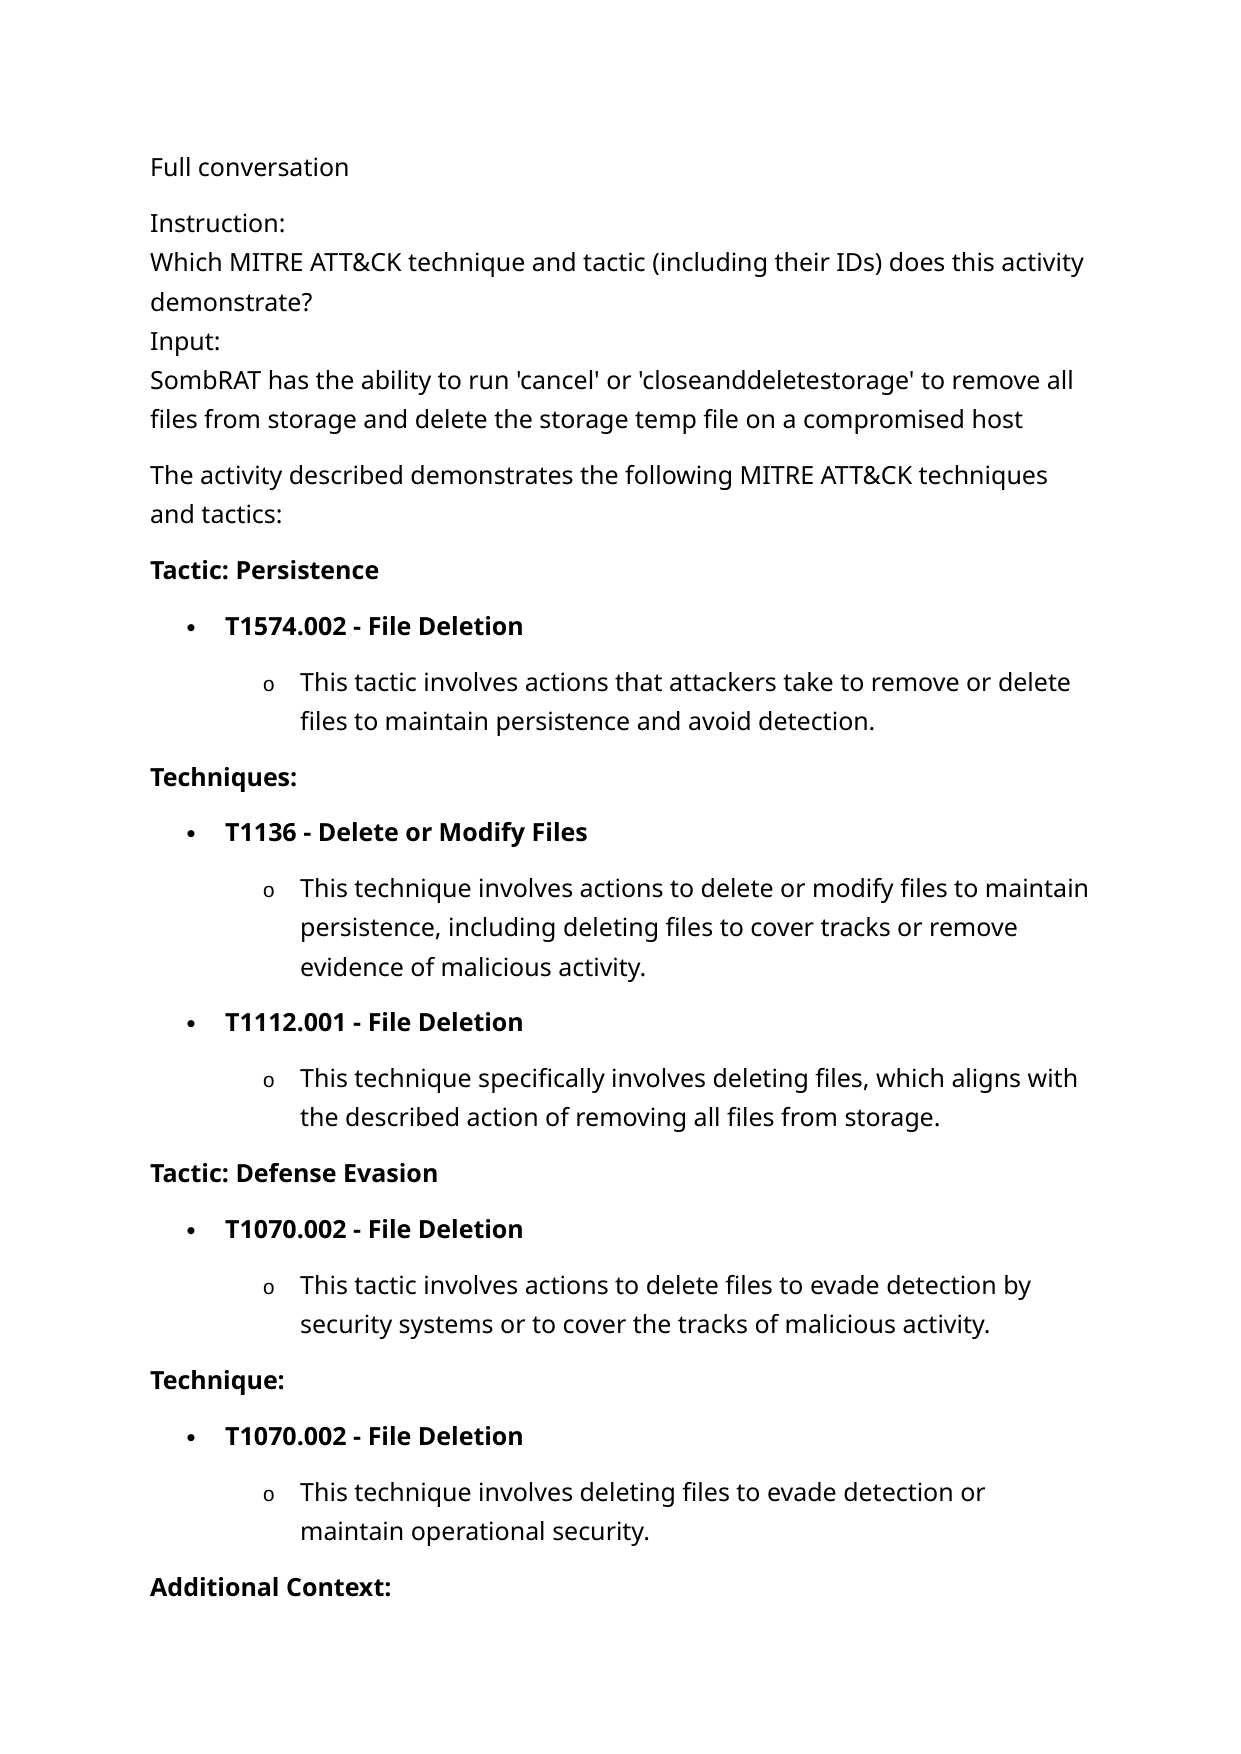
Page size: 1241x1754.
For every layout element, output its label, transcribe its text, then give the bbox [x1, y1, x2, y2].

text Full conversation [150, 150, 1090, 184]
list T1070.002 - File Deletion [187, 1212, 1090, 1246]
list T1574.002 - File Deletion [187, 608, 1090, 642]
text Tactic: Defense Evasion [150, 1156, 1090, 1190]
list This tactic involves actions that attackers take to remove or delete files to maintain persistence and avoid detection. [262, 664, 1090, 737]
list This technique involves actions to delete or modify files to maintain persistence, including deleting files to cover tracks or remove evidence of malicious activity. [262, 871, 1090, 983]
list T1112.001 - File Deletion [187, 1005, 1090, 1039]
list This tactic involves actions to delete files to evade detection by security systems or to cover the tracks of malicious activity. [262, 1267, 1090, 1341]
list This technique involves deleting files to evade detection or maintain operational security. [262, 1474, 1090, 1547]
text The activity described demonstrates the following MITRE ATT&CK techniques and tactics: [150, 457, 1090, 531]
text Technique: [150, 1362, 1090, 1397]
list T1136 - Delete or Modify Files [187, 815, 1090, 849]
text Instruction: Which MITRE ATT&CK technique and tactic (including their IDs) does this activity demonstrate? Input: SombRAT has the ability to run 'cancel' or 'closeanddeletestorage' to remove all files from storage and delete the storage temp file on a compromised host [150, 206, 1090, 436]
text Additional Context: [150, 1569, 1090, 1603]
list This technique specifically involves deleting files, which aligns with the described action of removing all files from storage. [262, 1061, 1090, 1134]
text Tactic: Persistence [150, 552, 1090, 587]
text Techniques: [150, 759, 1090, 793]
list T1070.002 - File Deletion [187, 1418, 1090, 1452]
